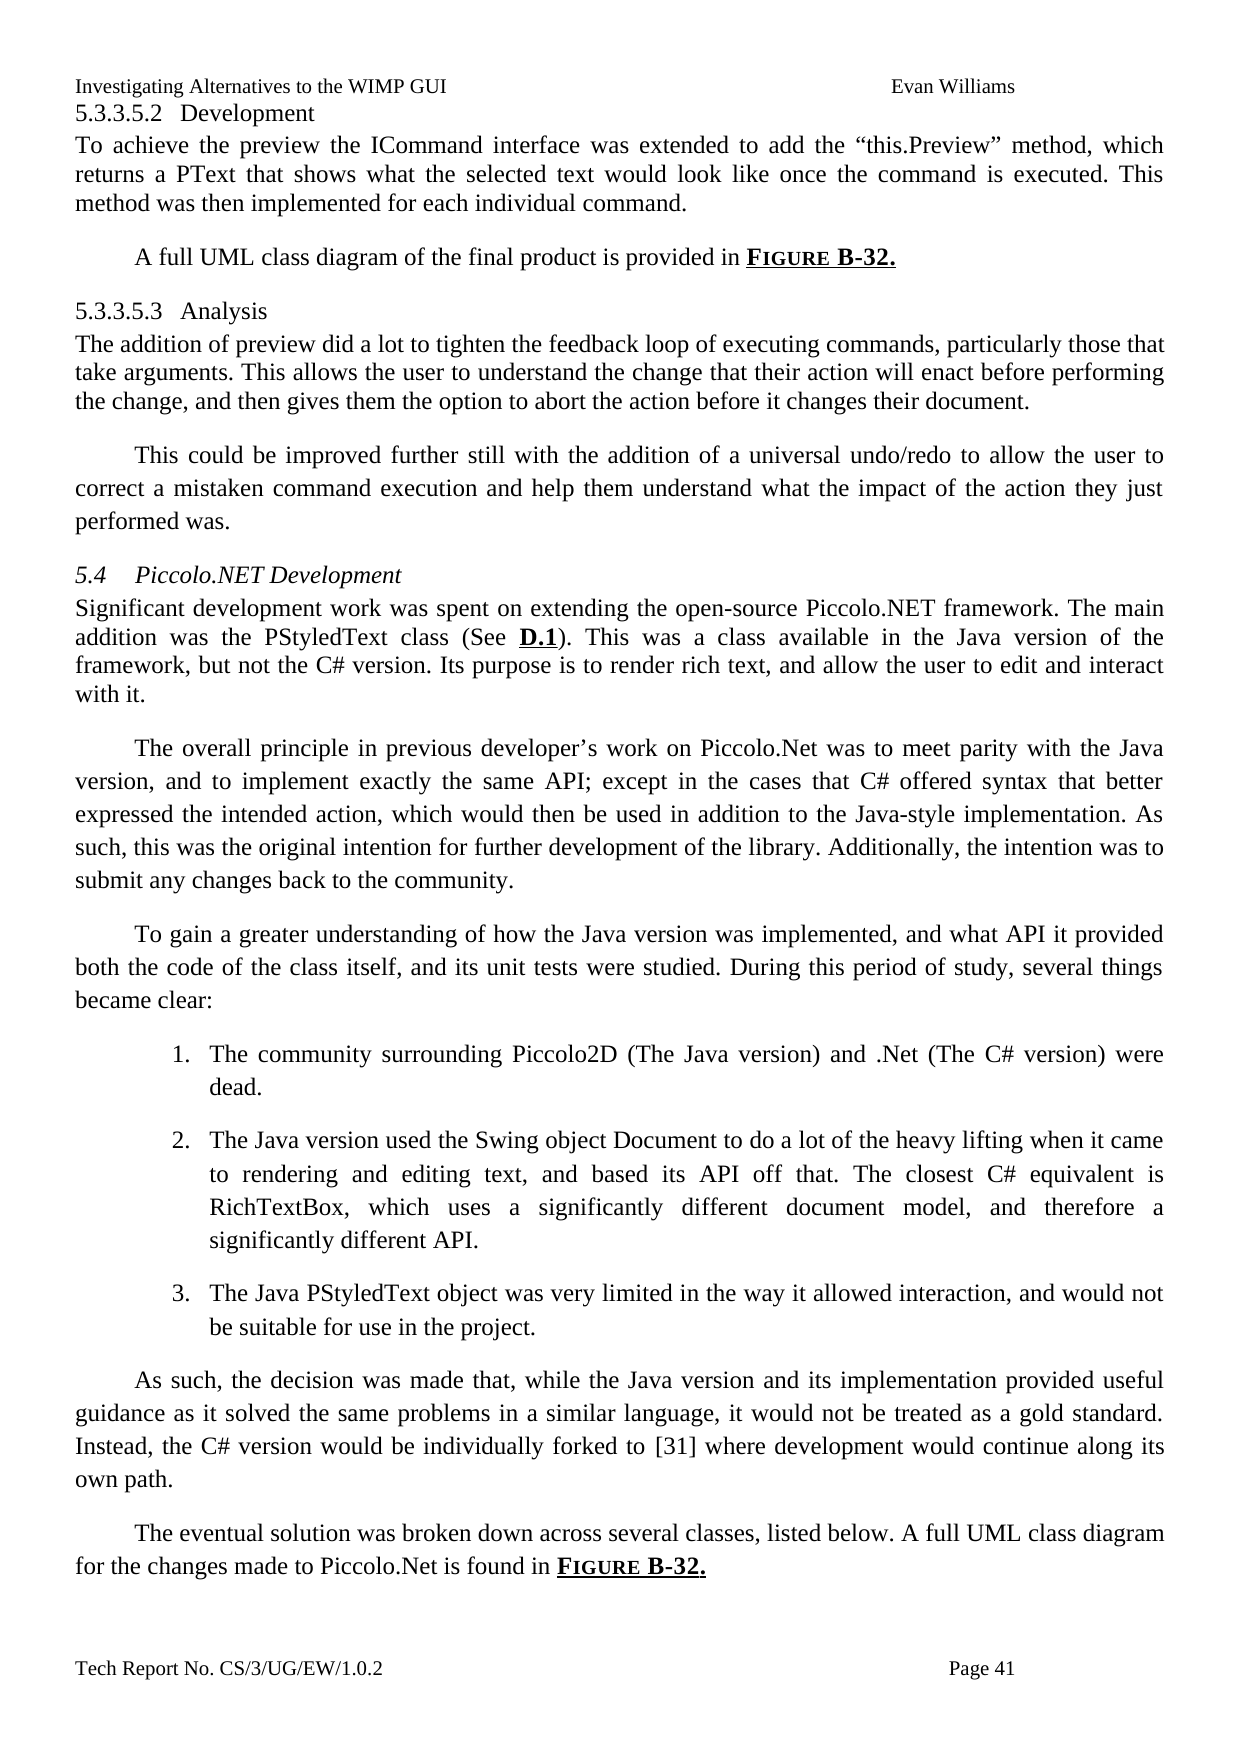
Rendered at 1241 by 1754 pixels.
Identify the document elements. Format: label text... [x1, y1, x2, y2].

text To achieve the preview the ICommand interface was extended to add the “this.Preview” method, which returns a PText that shows what the selected text would look like once the command is executed. This method was then implemented for each individual command. [75, 131, 1165, 217]
subtitle Development [75, 98, 1165, 126]
subtitle Piccolo.NET Development [75, 560, 1165, 589]
text Significant development work was spent on extending the open-source Piccolo.NET framework. The main addition was the PStyledText class (See D.1). This was a class available in the Java version of the framework, but not the C# version. Its purpose is to render rich text, and allow the user to edit and interact with it. [75, 593, 1165, 708]
subtitle Analysis [75, 296, 1165, 324]
text The overall principle in previous developer’s work on Piccolo.Net was to meet parity with the Java version, and to implement exactly the same API; except in the cases that C# offered syntax that better expressed the intended action, which would then be used in addition to the Java-style implementation. As such, this was the original intention for further development of the library. Additionally, the intention was to submit any changes back to the community. [75, 733, 1165, 894]
text The addition of preview did a lot to tighten the feedback loop of executing commands, particularly those that take arguments. This allows the user to understand the change that their action will enact before performing the change, and then gives them the option to abort the action before it changes their document. [75, 329, 1165, 415]
list The community surrounding Piccolo2D (The Java version) and .Net (The C# version) were dead. [172, 1039, 1165, 1101]
text This could be improved further still with the addition of a universal undo/redo to allow the user to correct a mistaken command execution and help them understand what the impact of the action they just performed was. [75, 440, 1165, 535]
list The Java PStyledText object was very limited in the way it allowed interaction, and would not be suitable for use in the project. [172, 1278, 1165, 1340]
text To gain a greater understanding of how the Java version was implemented, and what API it provided both the code of the class itself, and its unit tests were studied. During this period of study, several things became clear: [75, 919, 1165, 1014]
list The Java version used the Swing object Document to do a lot of the heavy lifting when it came to rendering and editing text, and based its API off that. The closest C# equivalent is RichTextBox, which uses a significantly different document model, and therefore a significantly different API. [172, 1126, 1165, 1253]
text As such, the decision was made that, while the Java version and its implementation provided useful guidance as it solved the same problems in a similar language, it would not be treated as a gold standard. Instead, the C# version would be individually forked to where development would continue along its own path. [75, 1365, 1165, 1493]
